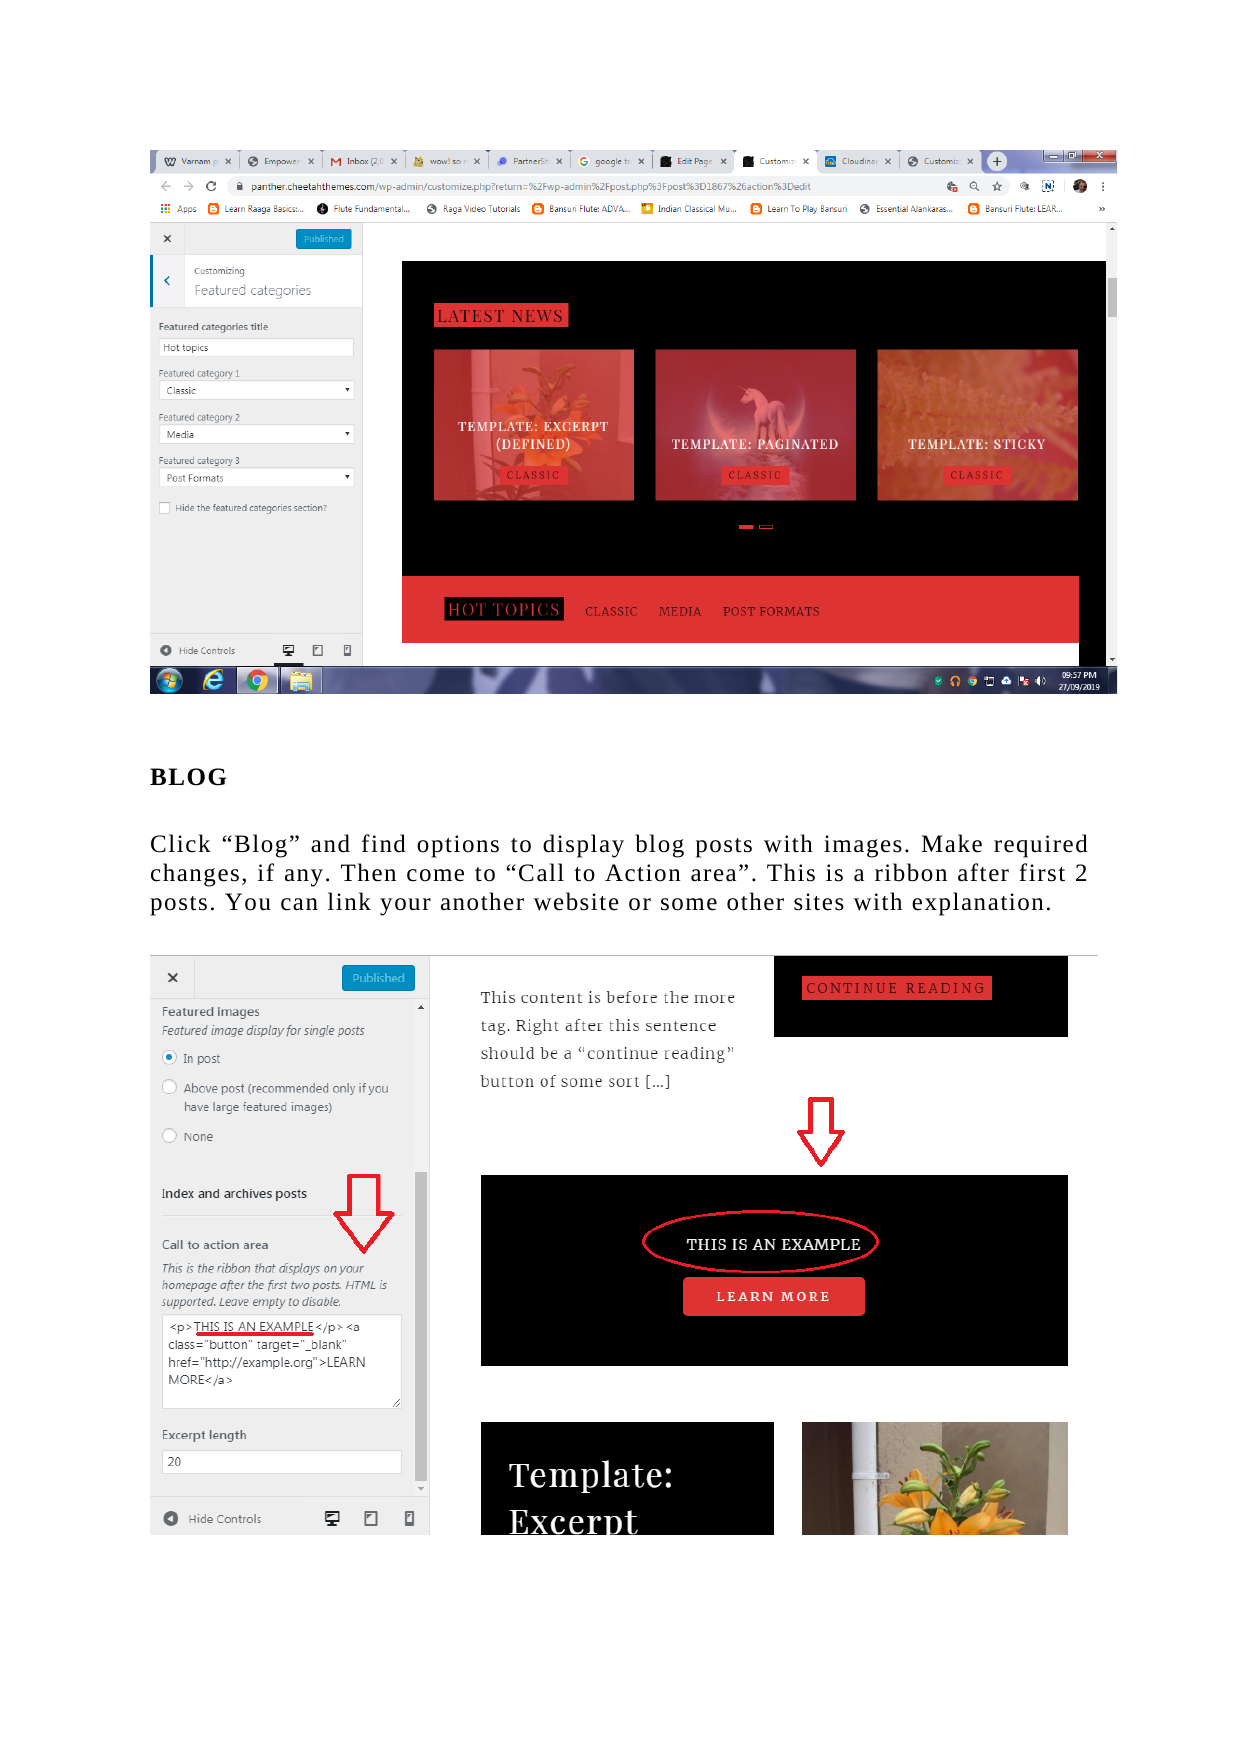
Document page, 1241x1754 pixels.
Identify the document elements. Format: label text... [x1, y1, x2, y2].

text BLOG [150, 762, 1090, 790]
picture [150, 150, 1118, 694]
text Click “Blog” and find options to display blog posts with images. Make required changes, if any. Then come to “Call to Action area”. This is a ribbon after first 2 posts. You can link your another website or some other sites with explanation. [150, 829, 1090, 916]
picture [150, 954, 1099, 1535]
